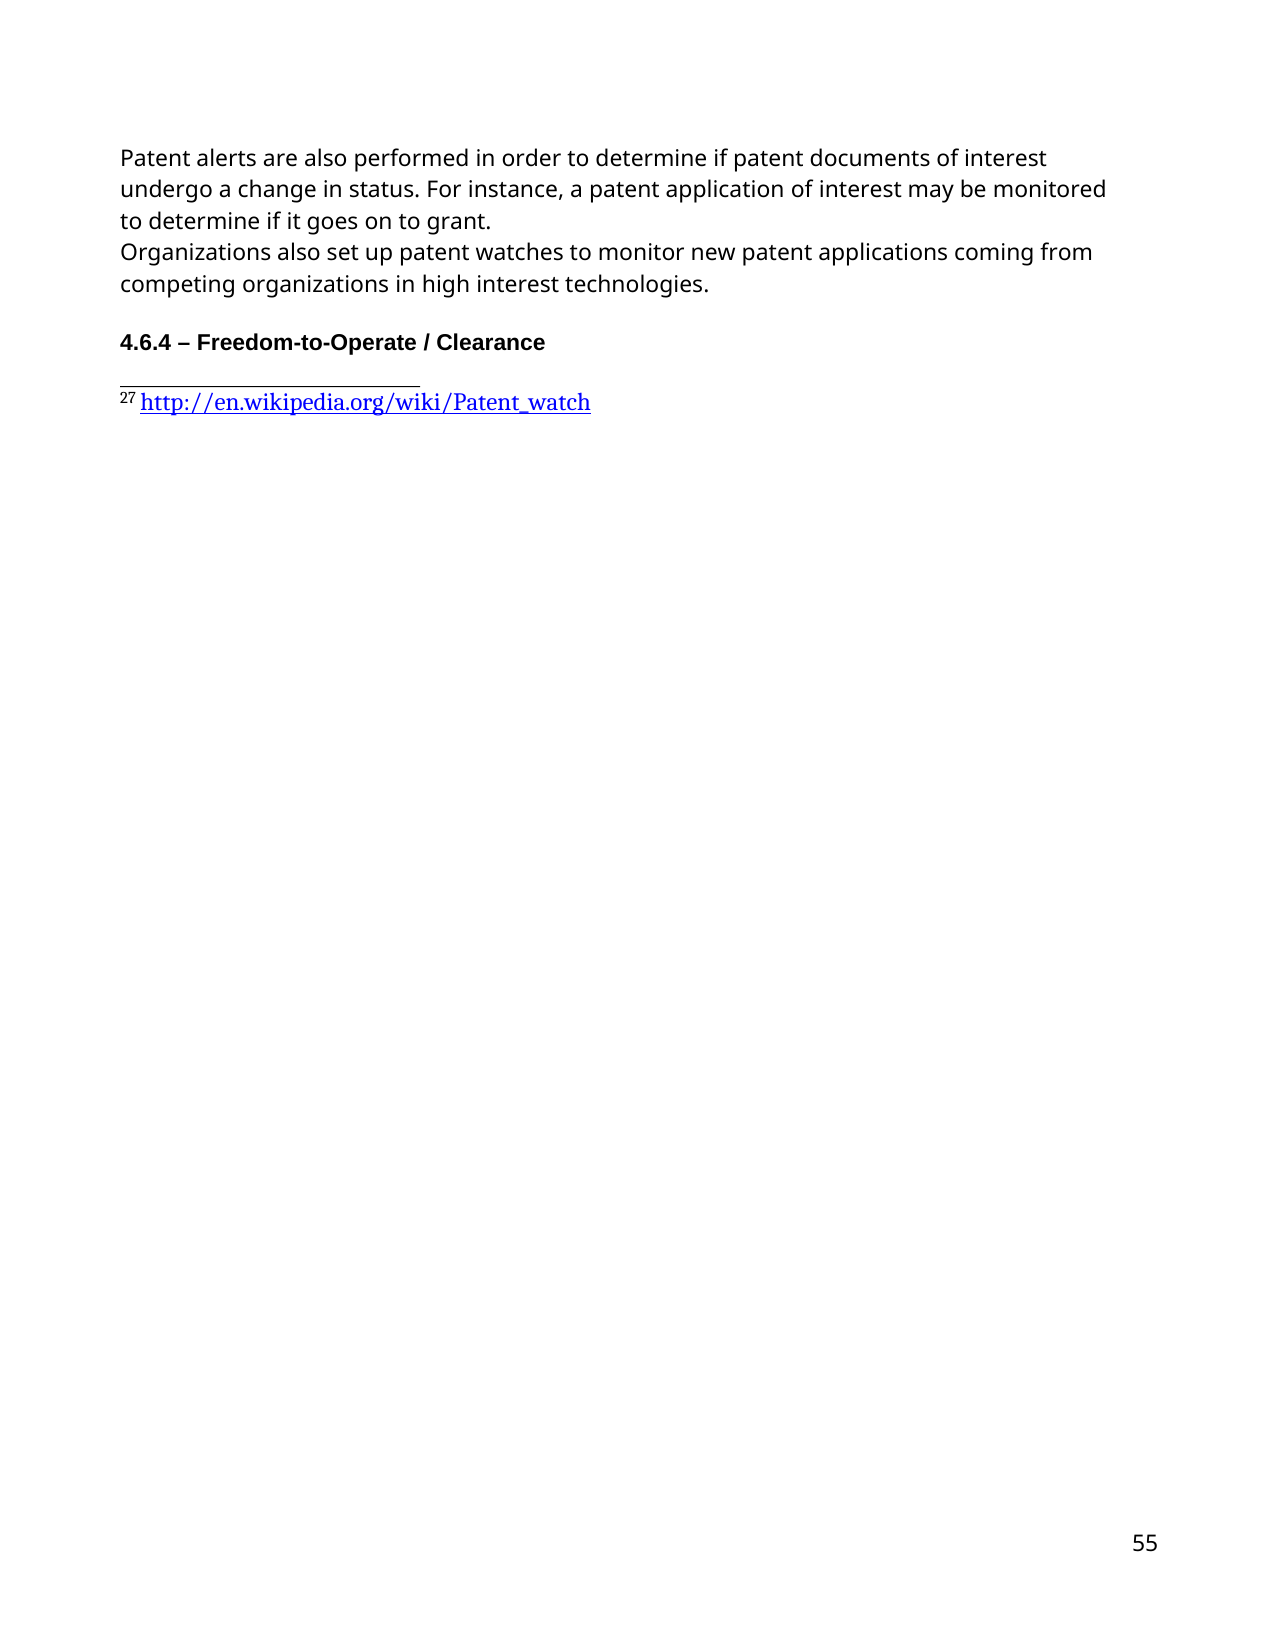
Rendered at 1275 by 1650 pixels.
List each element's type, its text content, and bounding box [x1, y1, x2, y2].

text 27 http://en.wikipedia.org/wiki/Patent_watch [120, 388, 1167, 417]
list – Freedom-to-Operate / Clearance [120, 329, 1167, 356]
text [120, 142, 1133, 236]
text Organizations also set up patent watches to monitor new patent applications coming from competing organizations in high interest technologies. [120, 236, 1167, 299]
